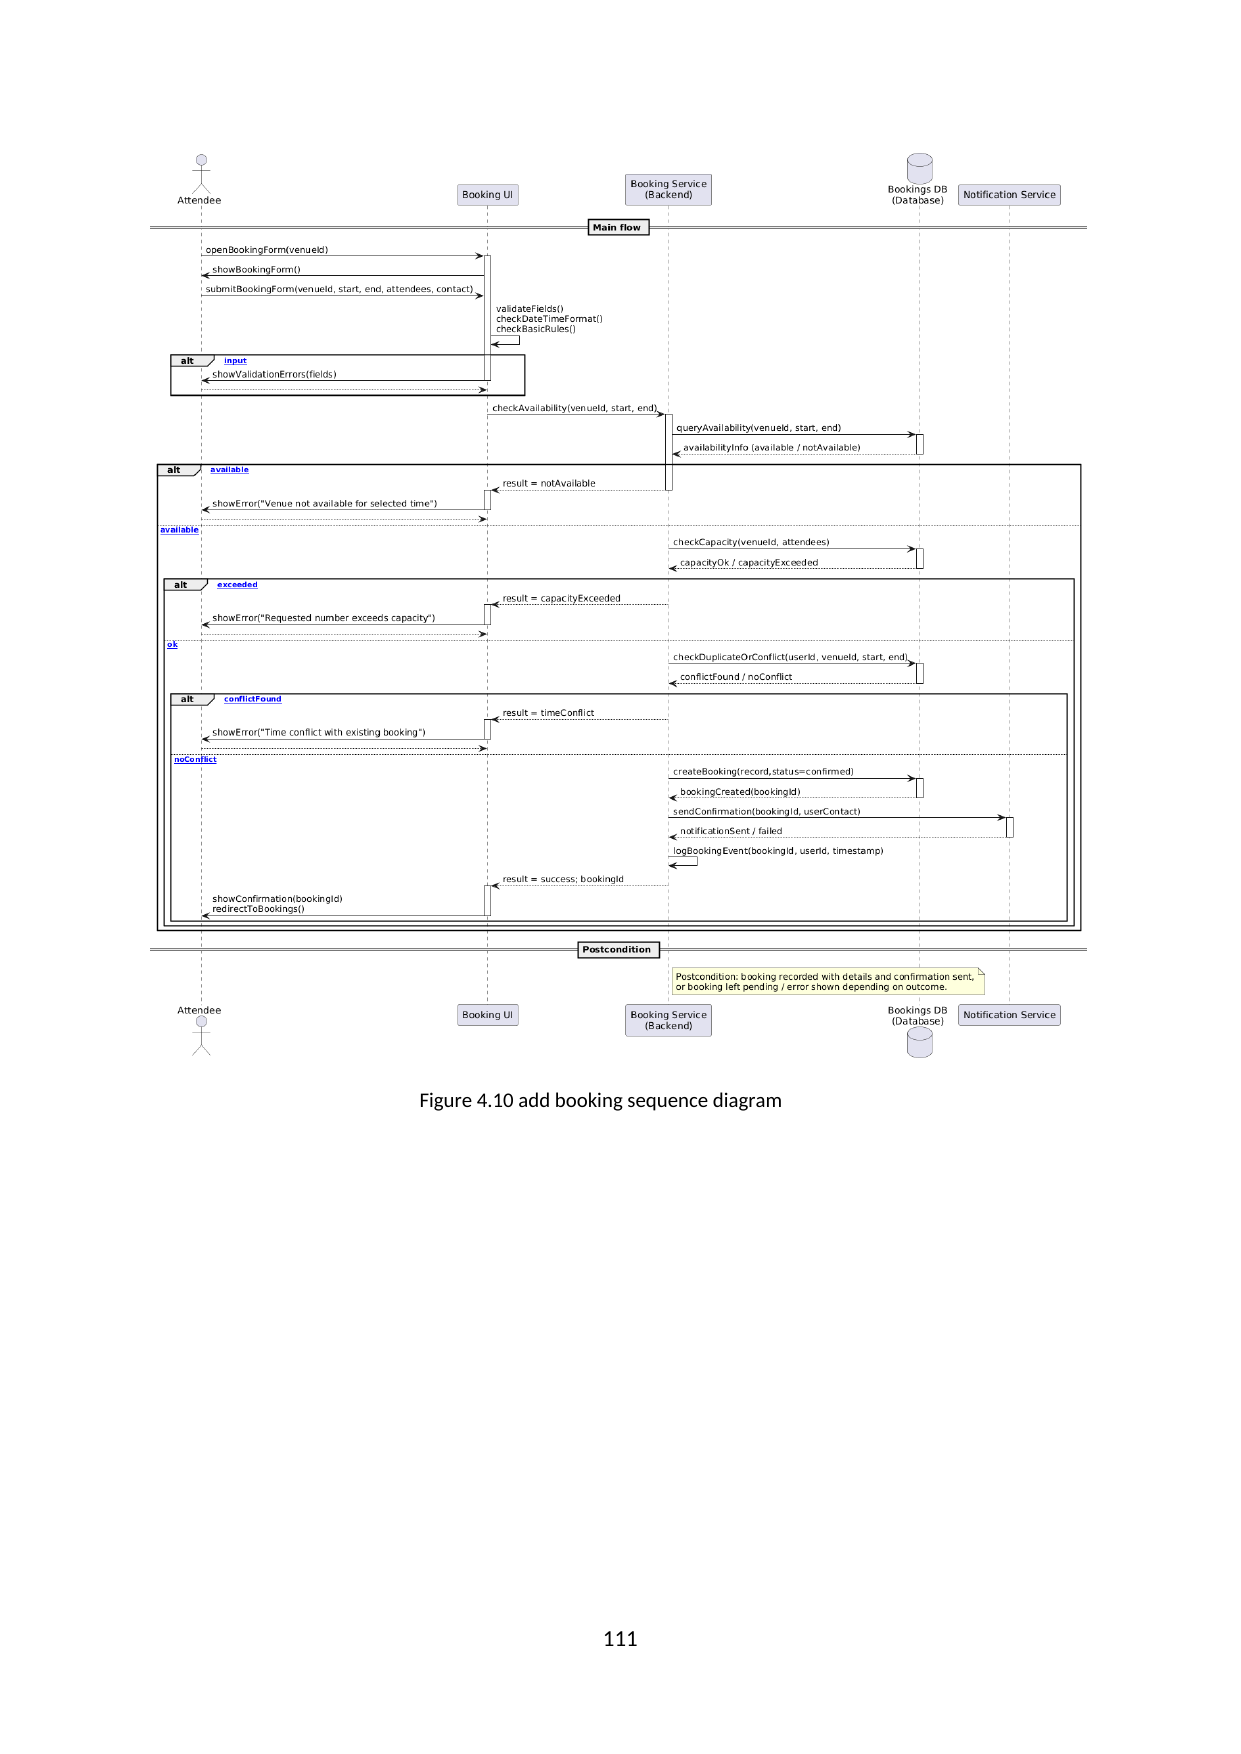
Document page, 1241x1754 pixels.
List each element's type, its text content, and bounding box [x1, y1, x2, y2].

text Figure 4.10 add booking sequence diagram [150, 1087, 1053, 1112]
picture [150, 150, 1091, 1068]
